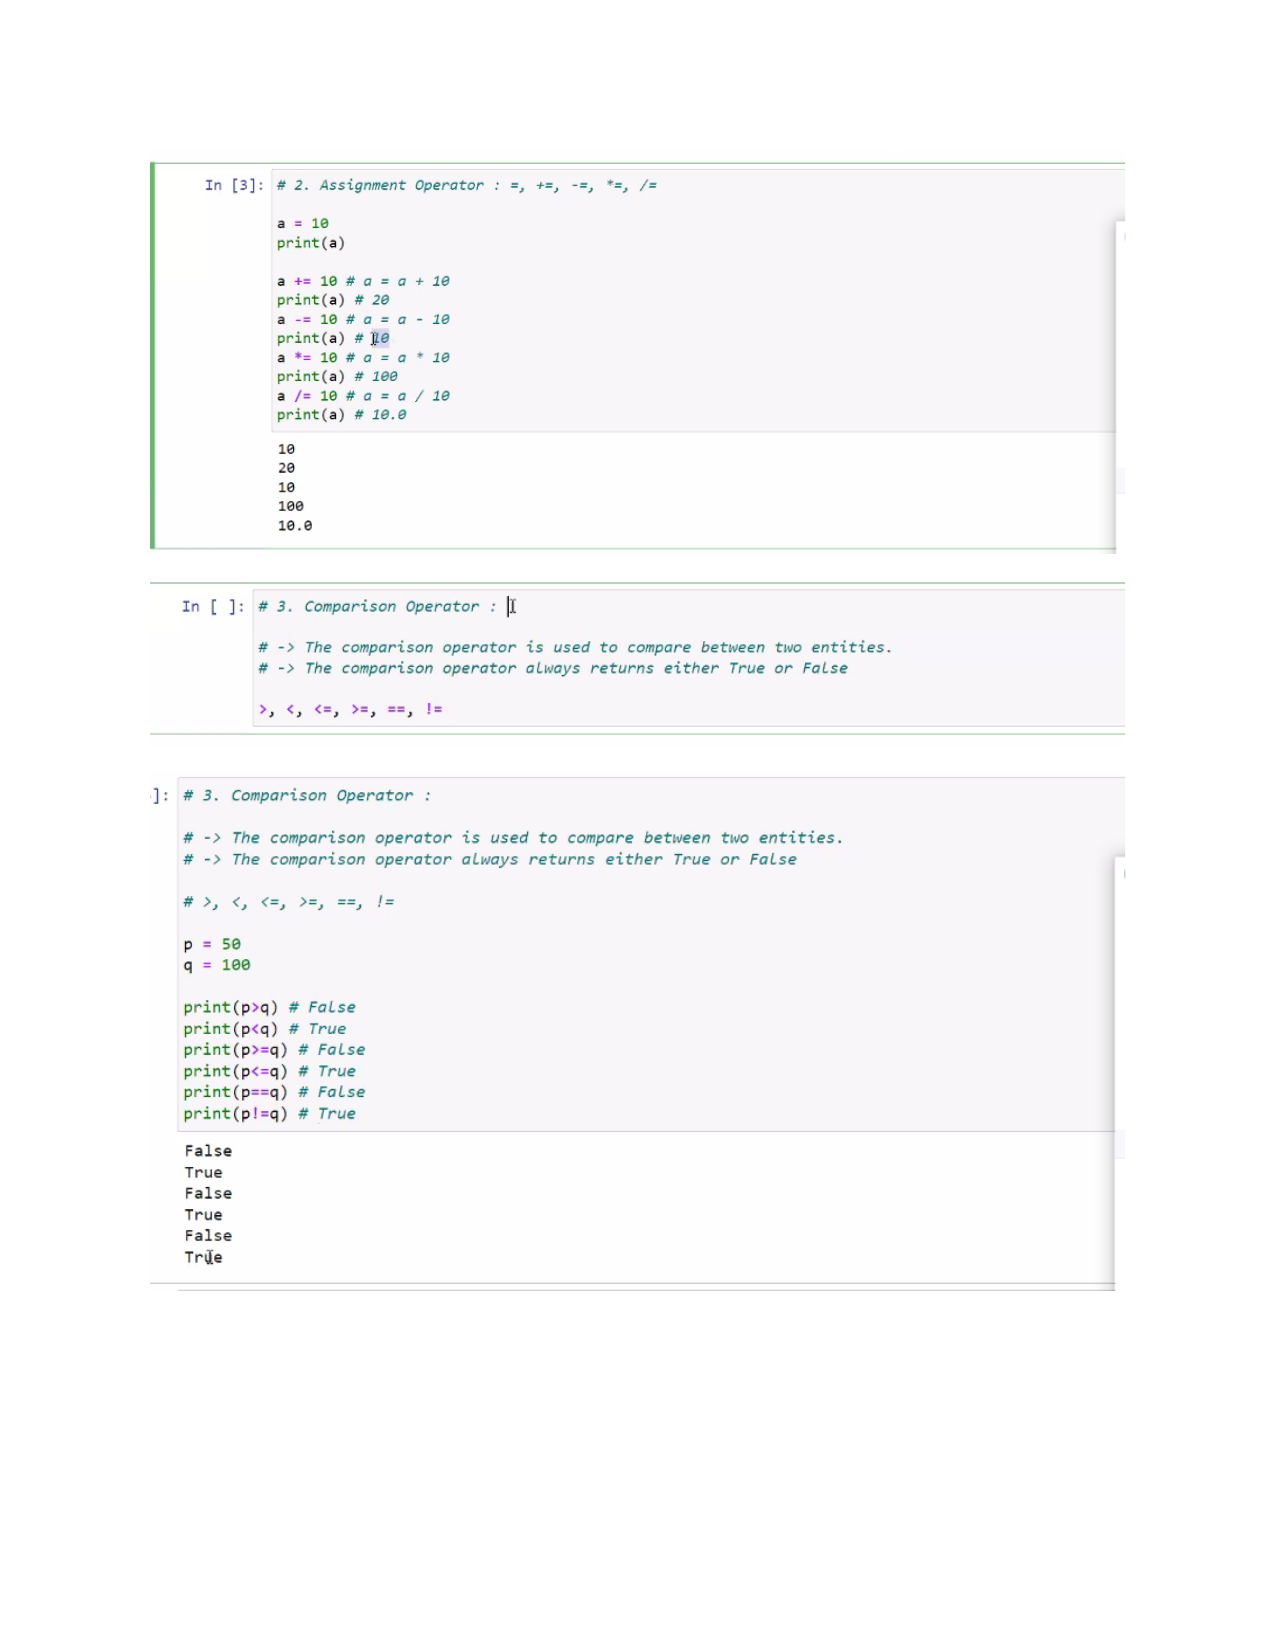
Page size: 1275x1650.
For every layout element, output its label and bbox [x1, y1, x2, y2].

picture [150, 150, 1125, 554]
picture [150, 770, 1125, 1291]
picture [150, 578, 1125, 746]
